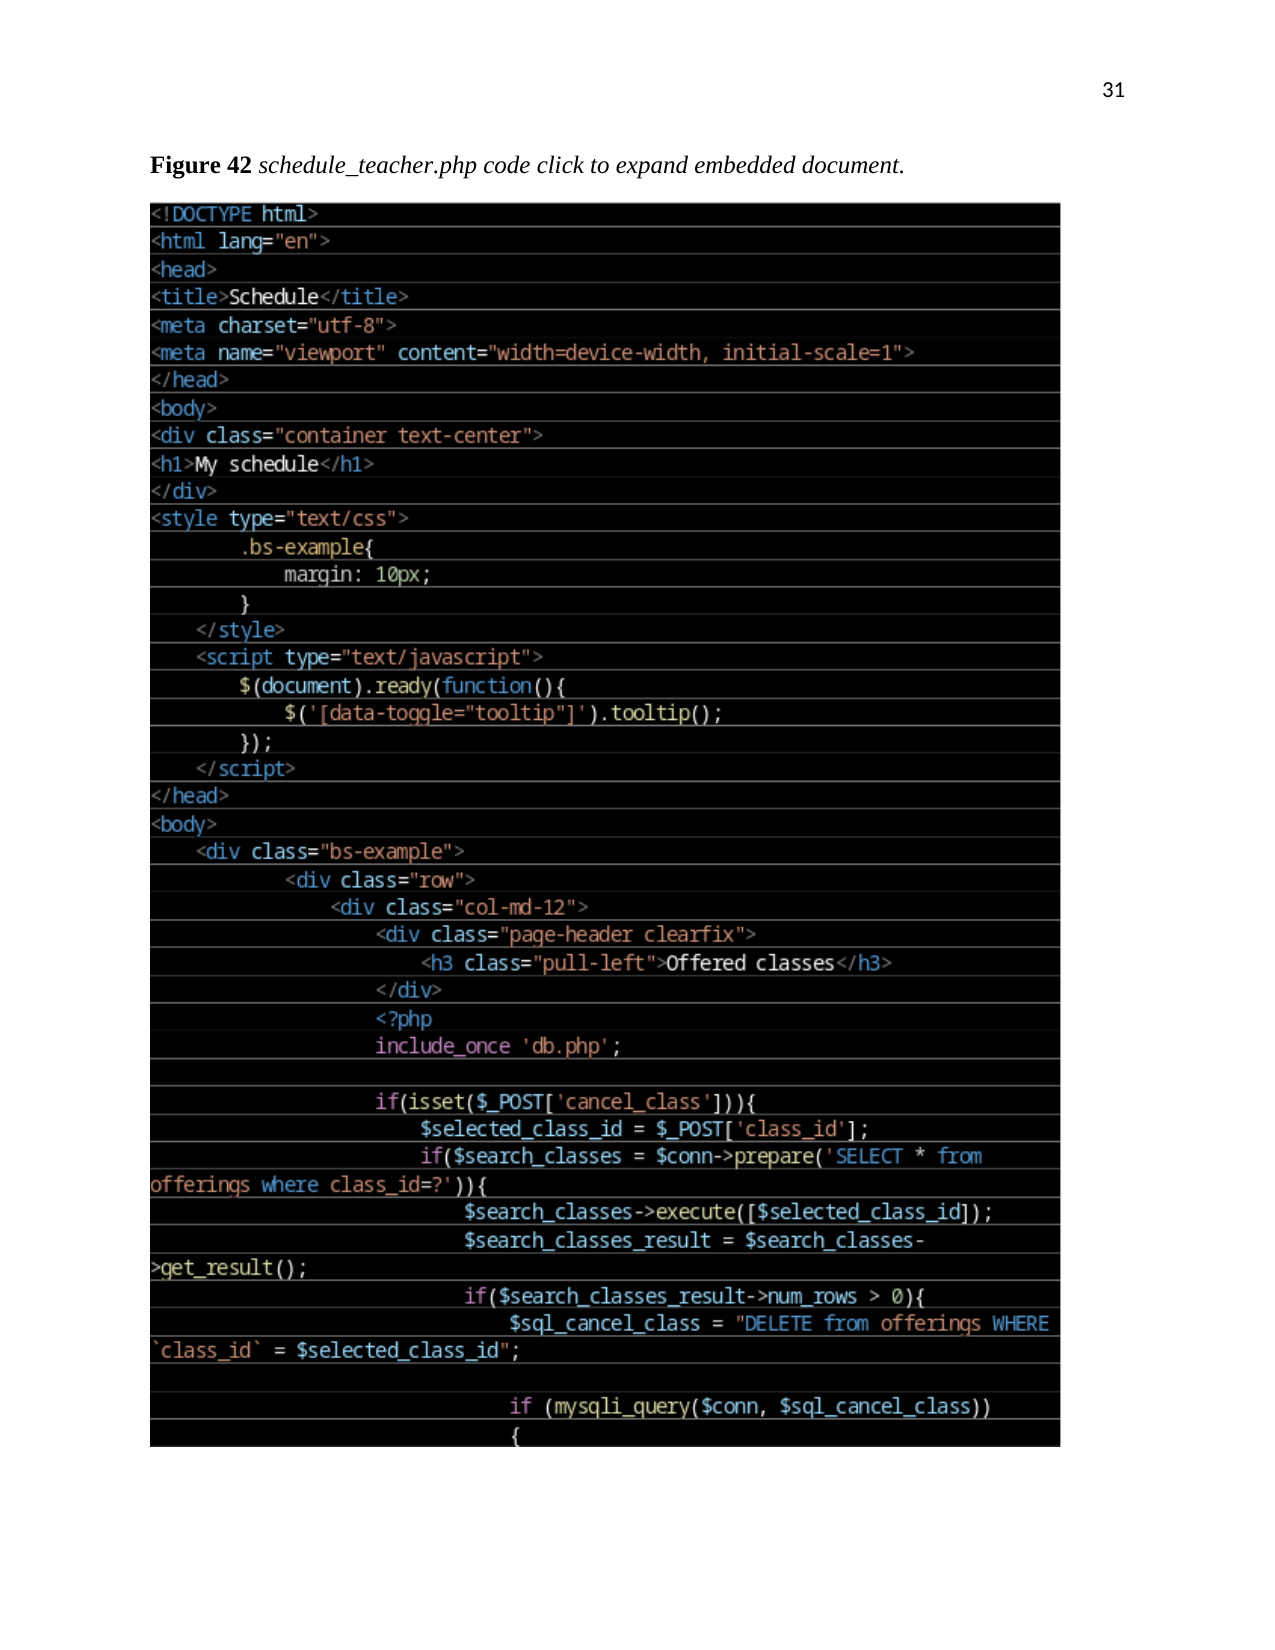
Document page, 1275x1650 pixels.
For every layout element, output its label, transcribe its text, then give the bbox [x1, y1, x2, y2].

text Figure 42 schedule_teacher.php code click to expand embedded document. [150, 150, 1125, 179]
